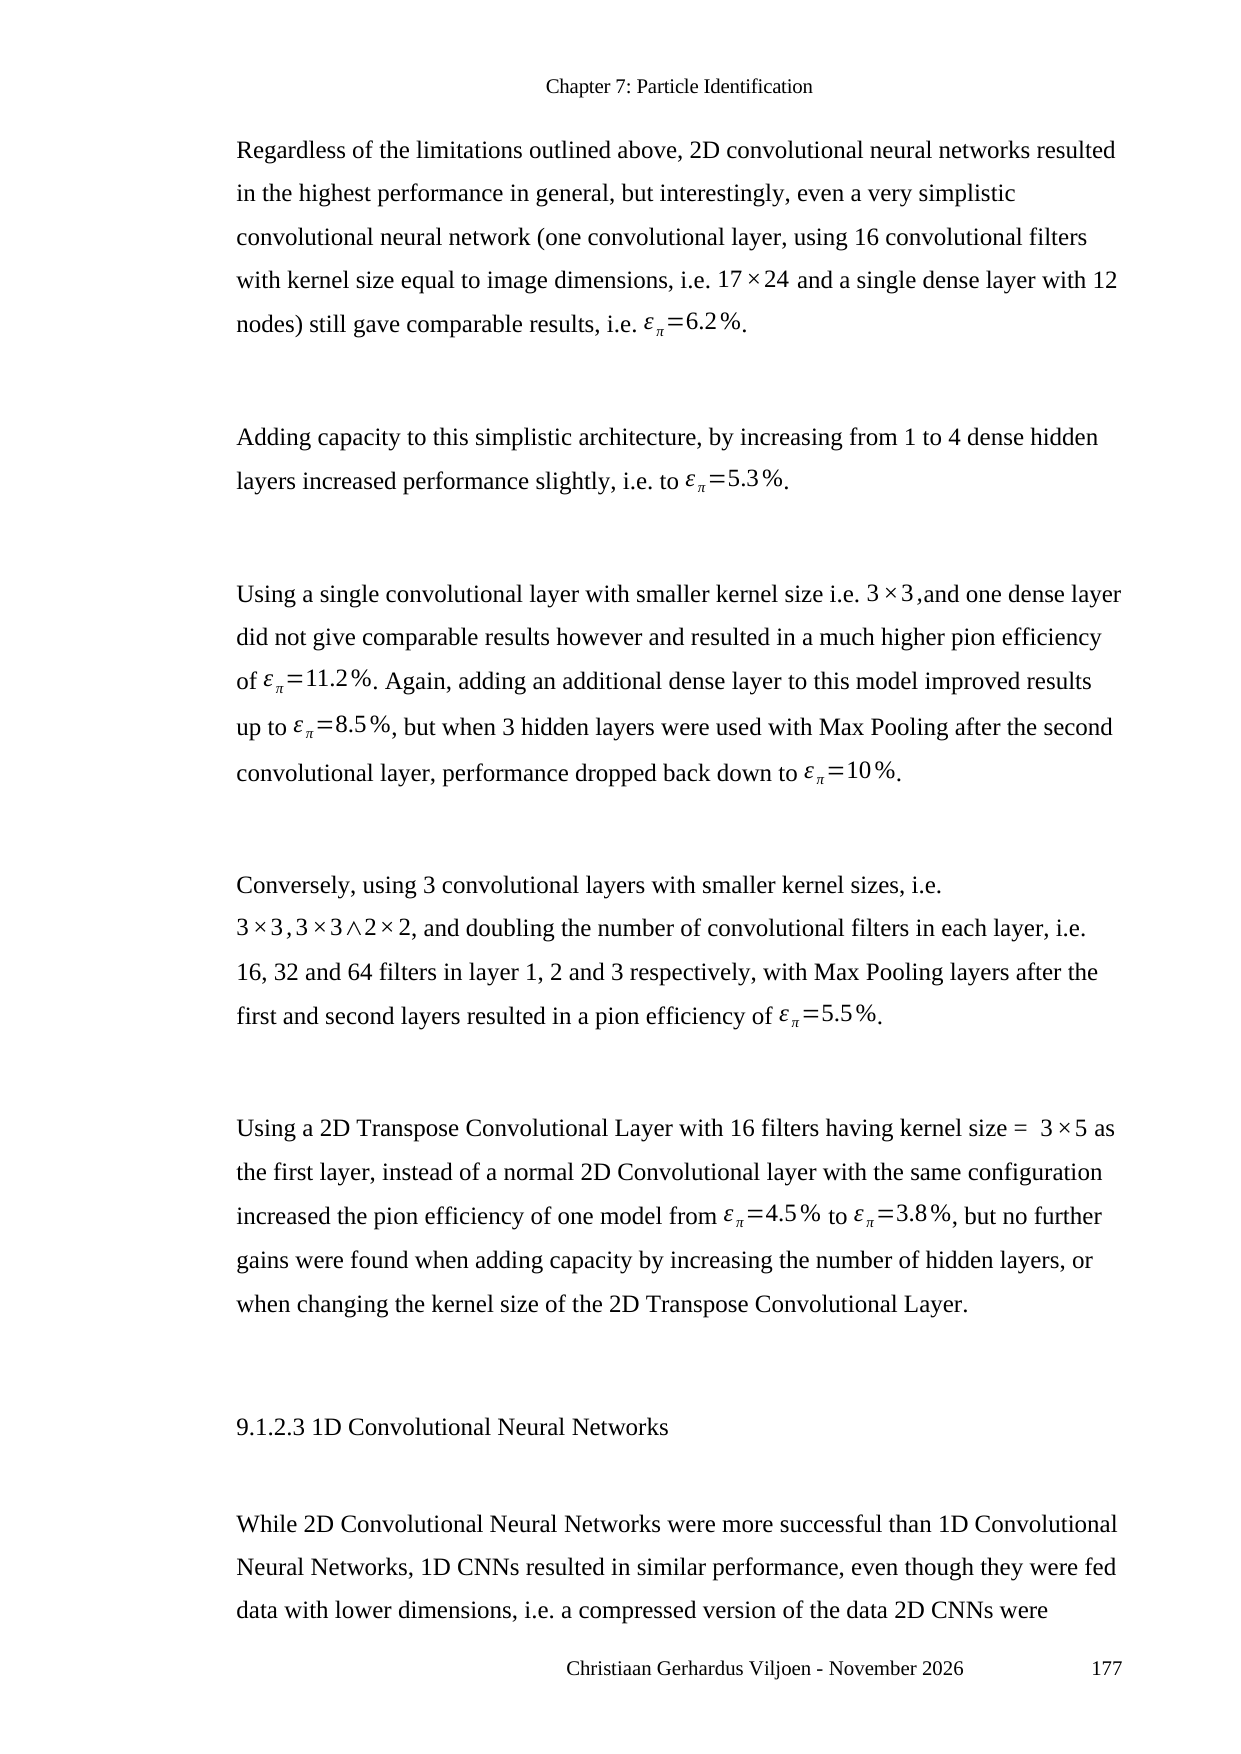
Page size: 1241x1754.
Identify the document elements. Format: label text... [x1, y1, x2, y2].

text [236, 1509, 1122, 1624]
text Regardless of the limitations outlined above, 2D convolutional neural networks resulted in the highest performance in general, but interestingly, even a very simplistic convolutional neural network (one convolutional layer, using 16 convolutional filters with kernel size equal to image dimensions, i.e. and a single dense layer with 12 nodes) still gave comparable results, i.e. . [236, 135, 1122, 339]
subtitle 1D Convolutional Neural Networks [236, 1412, 1122, 1441]
text Using a 2D Transpose Convolutional Layer with 16 filters having kernel size = as the first layer, instead of a normal 2D Convolutional layer with the same configuration increased the pion efficiency of one model from to , but no further gains were found when adding capacity by increasing the number of hidden layers, or when changing the kernel size of the 2D Transpose Convolutional Layer. [236, 1113, 1122, 1317]
text Adding capacity to this simplistic architecture, by increasing from 1 to 4 dense hidden layers increased performance slightly, i.e. to . [236, 422, 1122, 496]
text Conversely, using 3 convolutional layers with smaller kernel sizes, i.e. , and doubling the number of convolutional filters in each layer, i.e. 16, 32 and 64 filters in layer 1, 2 and 3 respectively, with Max Pooling layers after the first and second layers resulted in a pion efficiency of . [236, 870, 1122, 1031]
text Using a single convolutional layer with smaller kernel size i.e. and one dense layer did not give comparable results however and resulted in a much higher pion efficiency of . Again, adding an additional dense layer to this model improved results up to , but when 3 hidden layers were used with Max Pooling after the second convolutional layer, performance dropped back down to . [236, 579, 1122, 788]
